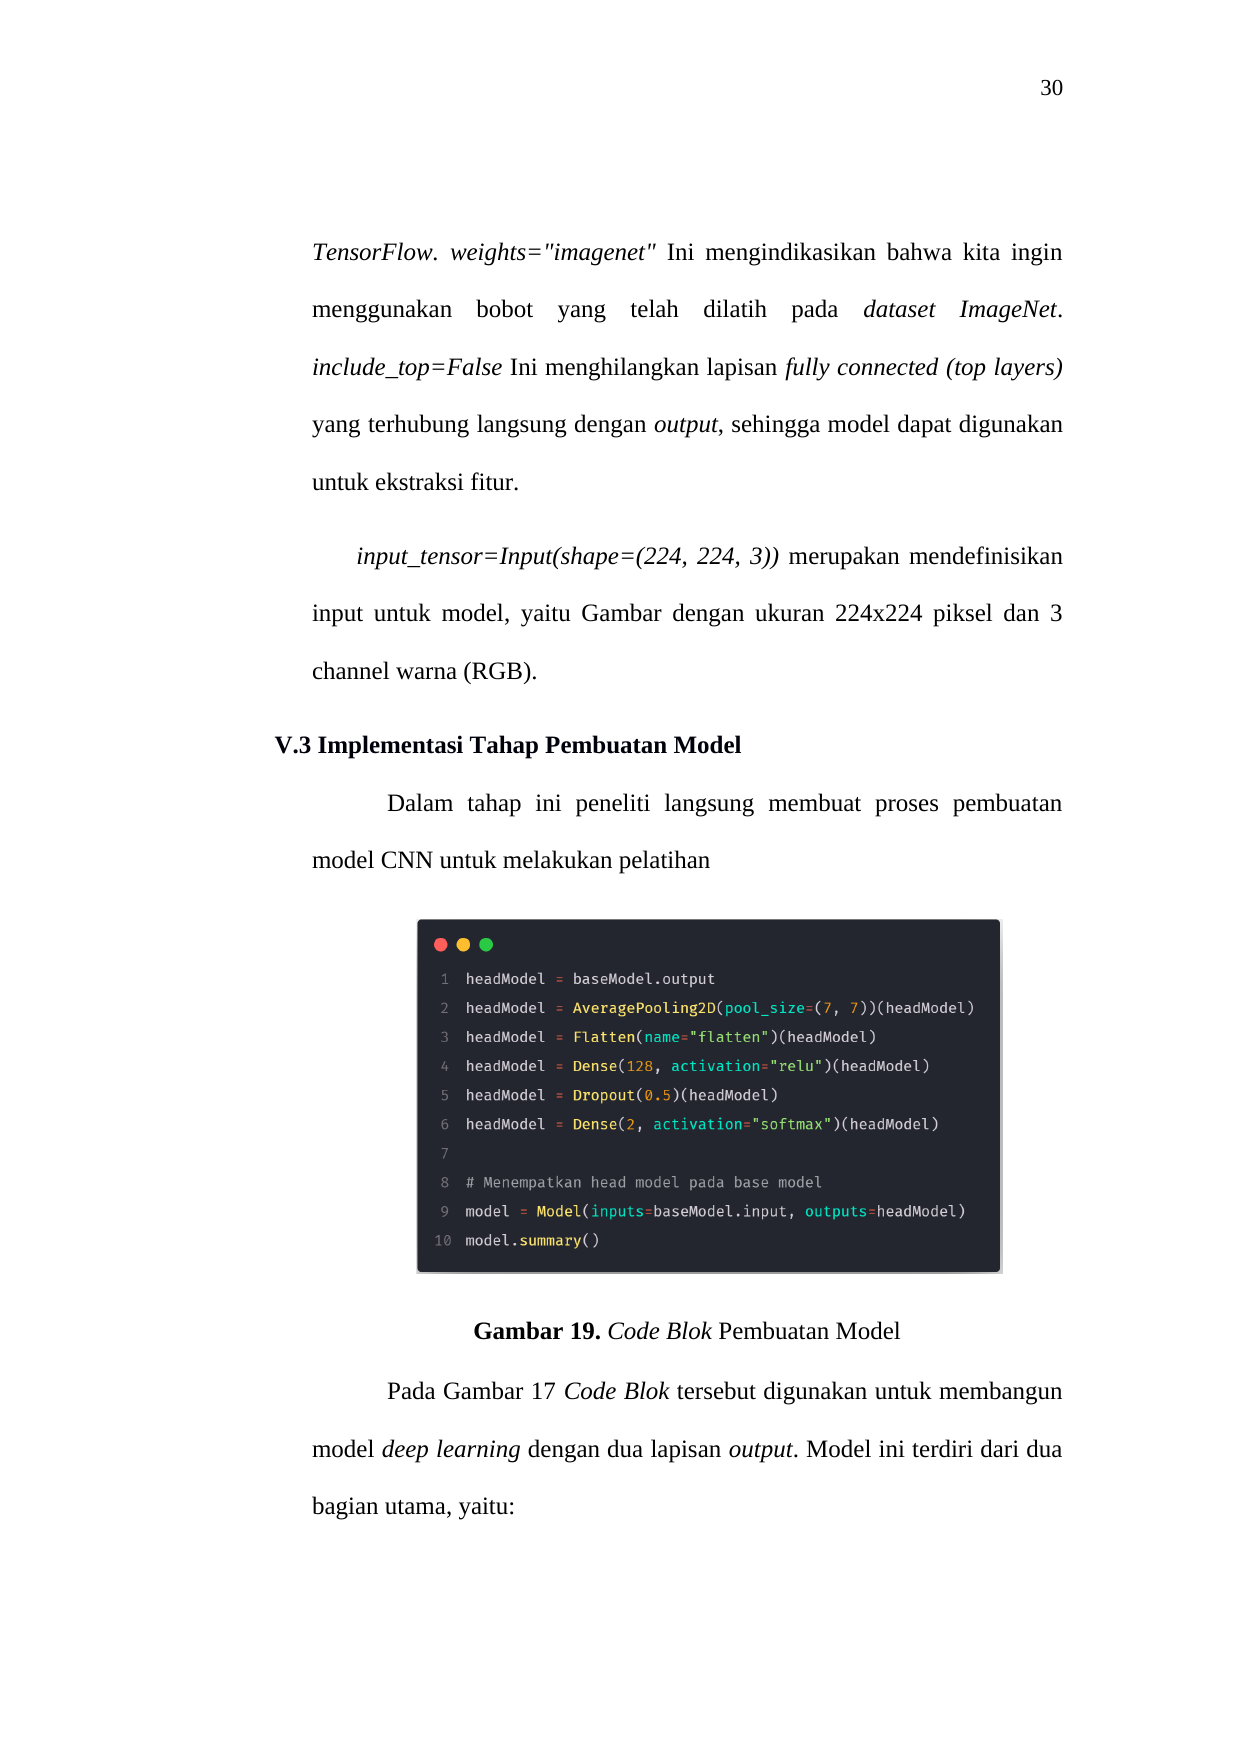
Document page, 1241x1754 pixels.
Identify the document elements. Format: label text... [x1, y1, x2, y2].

text Dalam tahap ini peneliti langsung membuat proses pembuatan model CNN untuk melakukan pelatihan [312, 788, 1063, 874]
text input_tensor=Input(shape=(224, 224, 3)) merupakan mendefinisikan input untuk model, yaitu Gambar dengan ukuran 224x224 piksel dan 3 channel warna (RGB). [312, 541, 1063, 685]
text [312, 237, 1063, 496]
text Pada Gambar 17 Code Blok tersebut digunakan untuk membangun model deep learning dengan dua lapisan output. Model ini terdiri dari dua bagian utama, yaitu: [312, 1376, 1063, 1520]
subtitle Implementasi Tahap Pembuatan Model [274, 730, 1063, 759]
text Gambar 19. Code Blok Pembuatan Model [311, 1316, 1063, 1345]
picture [416, 919, 1003, 1274]
